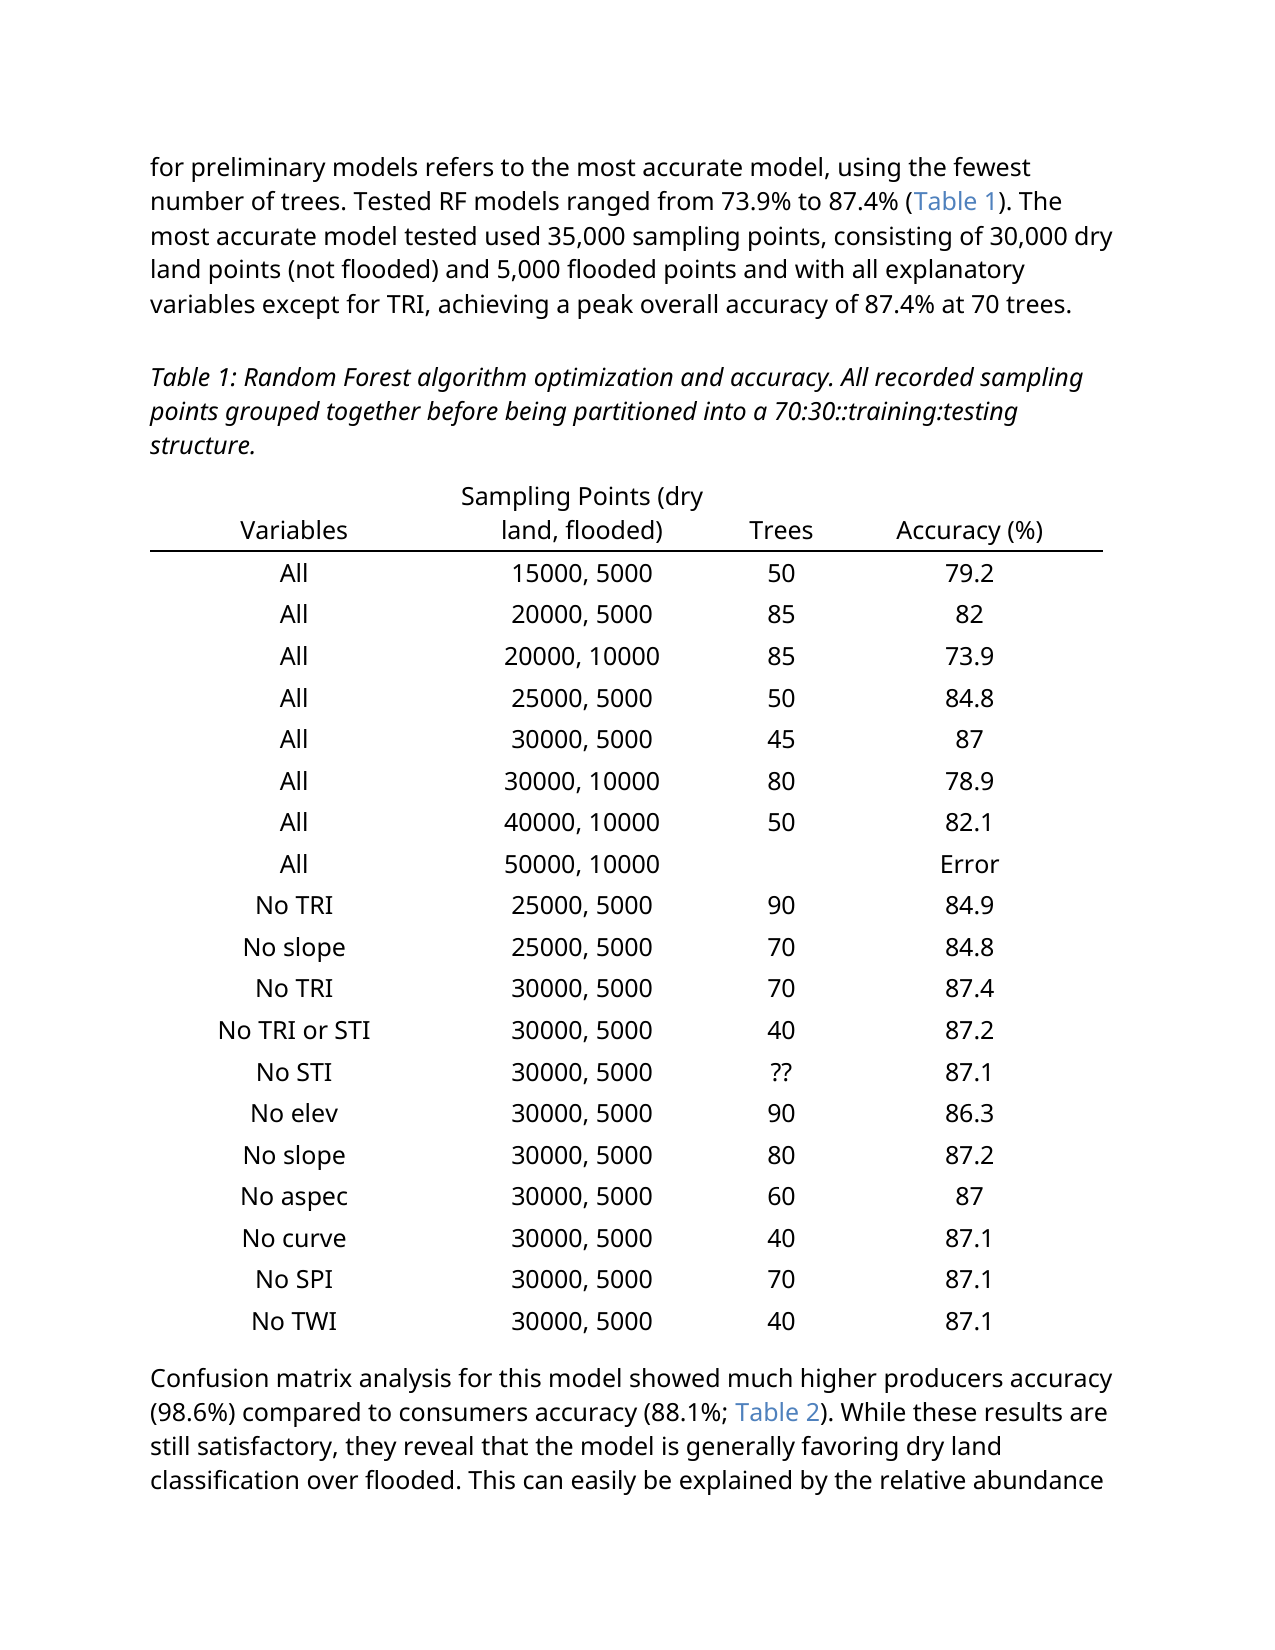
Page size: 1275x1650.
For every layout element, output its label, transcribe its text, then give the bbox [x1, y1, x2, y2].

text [150, 1360, 1125, 1497]
table_header Table 1: Random Forest algorithm optimization and accuracy. All recorded sampling points grouped together before being partitioned into a 70:30::training:testing structure. [139, 339, 1114, 1342]
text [150, 150, 1125, 320]
